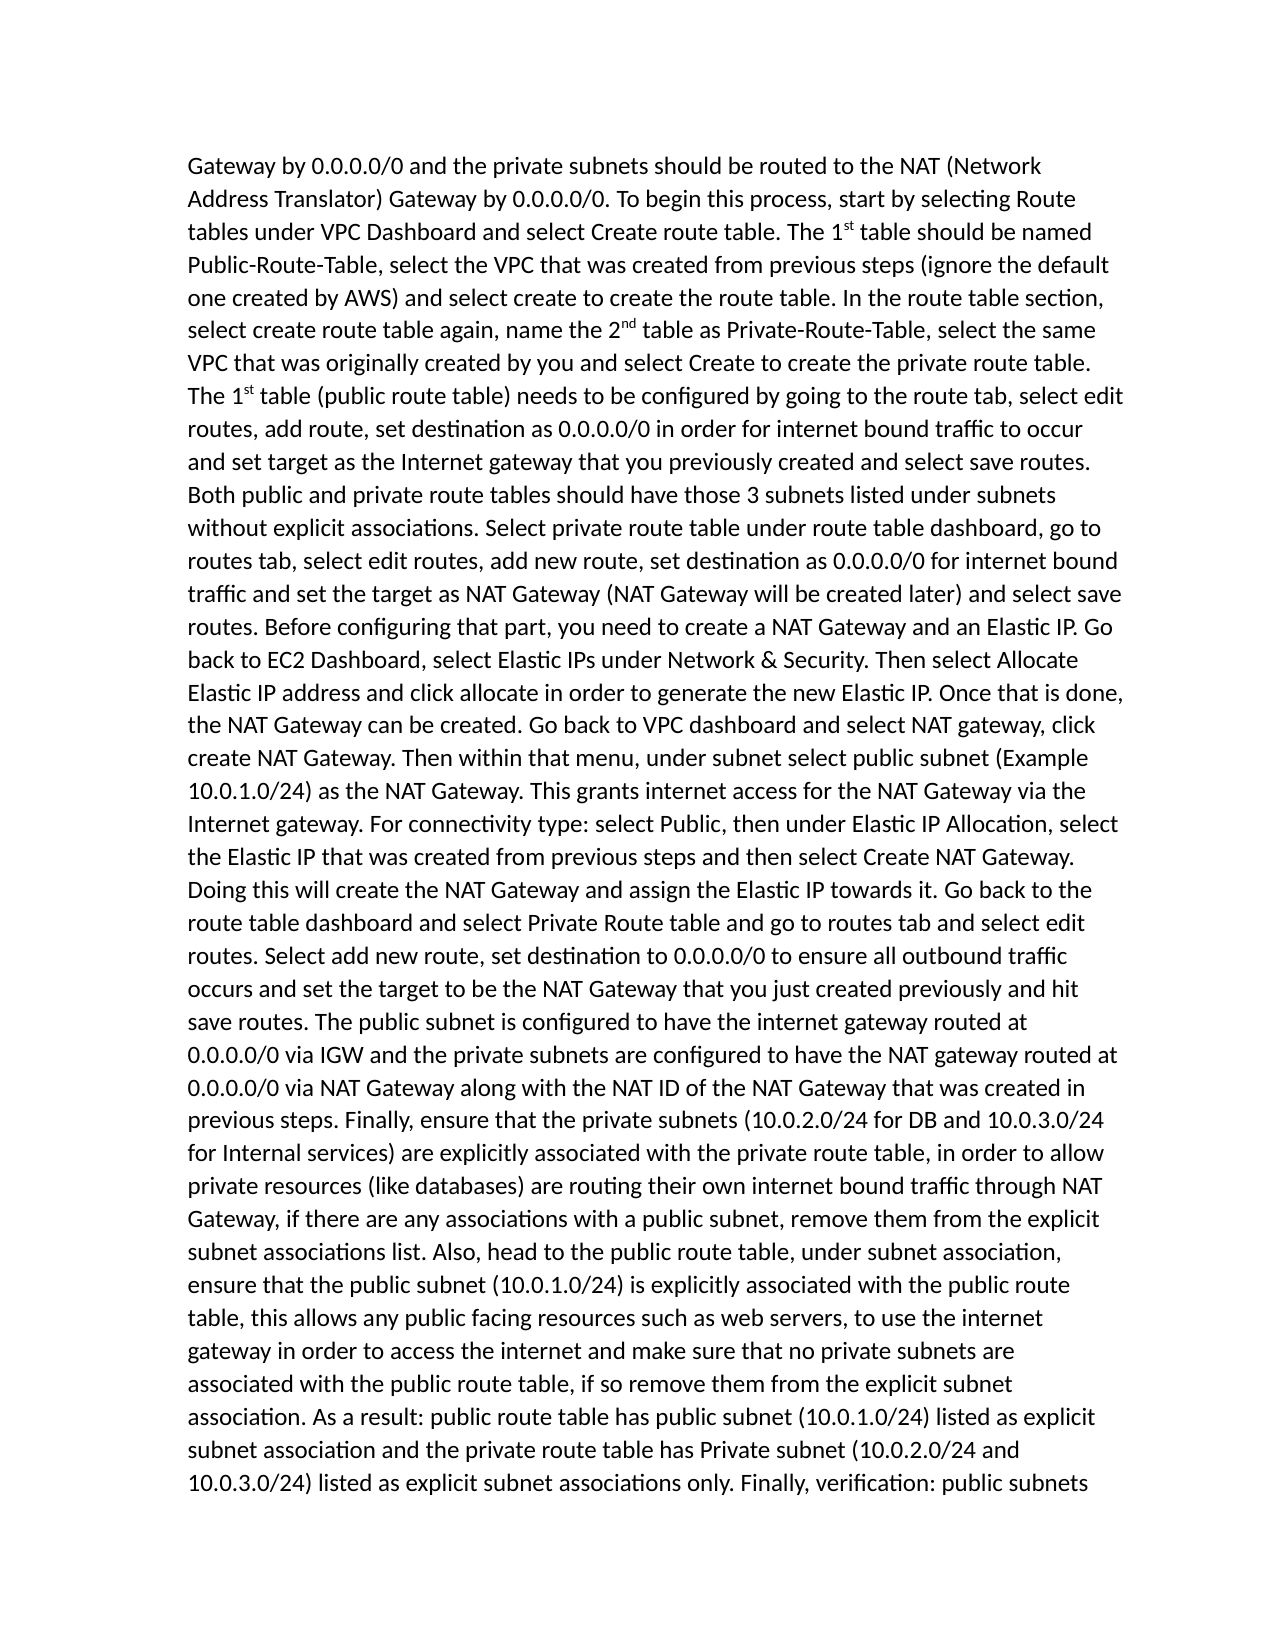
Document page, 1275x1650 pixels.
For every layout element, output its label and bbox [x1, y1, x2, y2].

list [150, 150, 1125, 1497]
